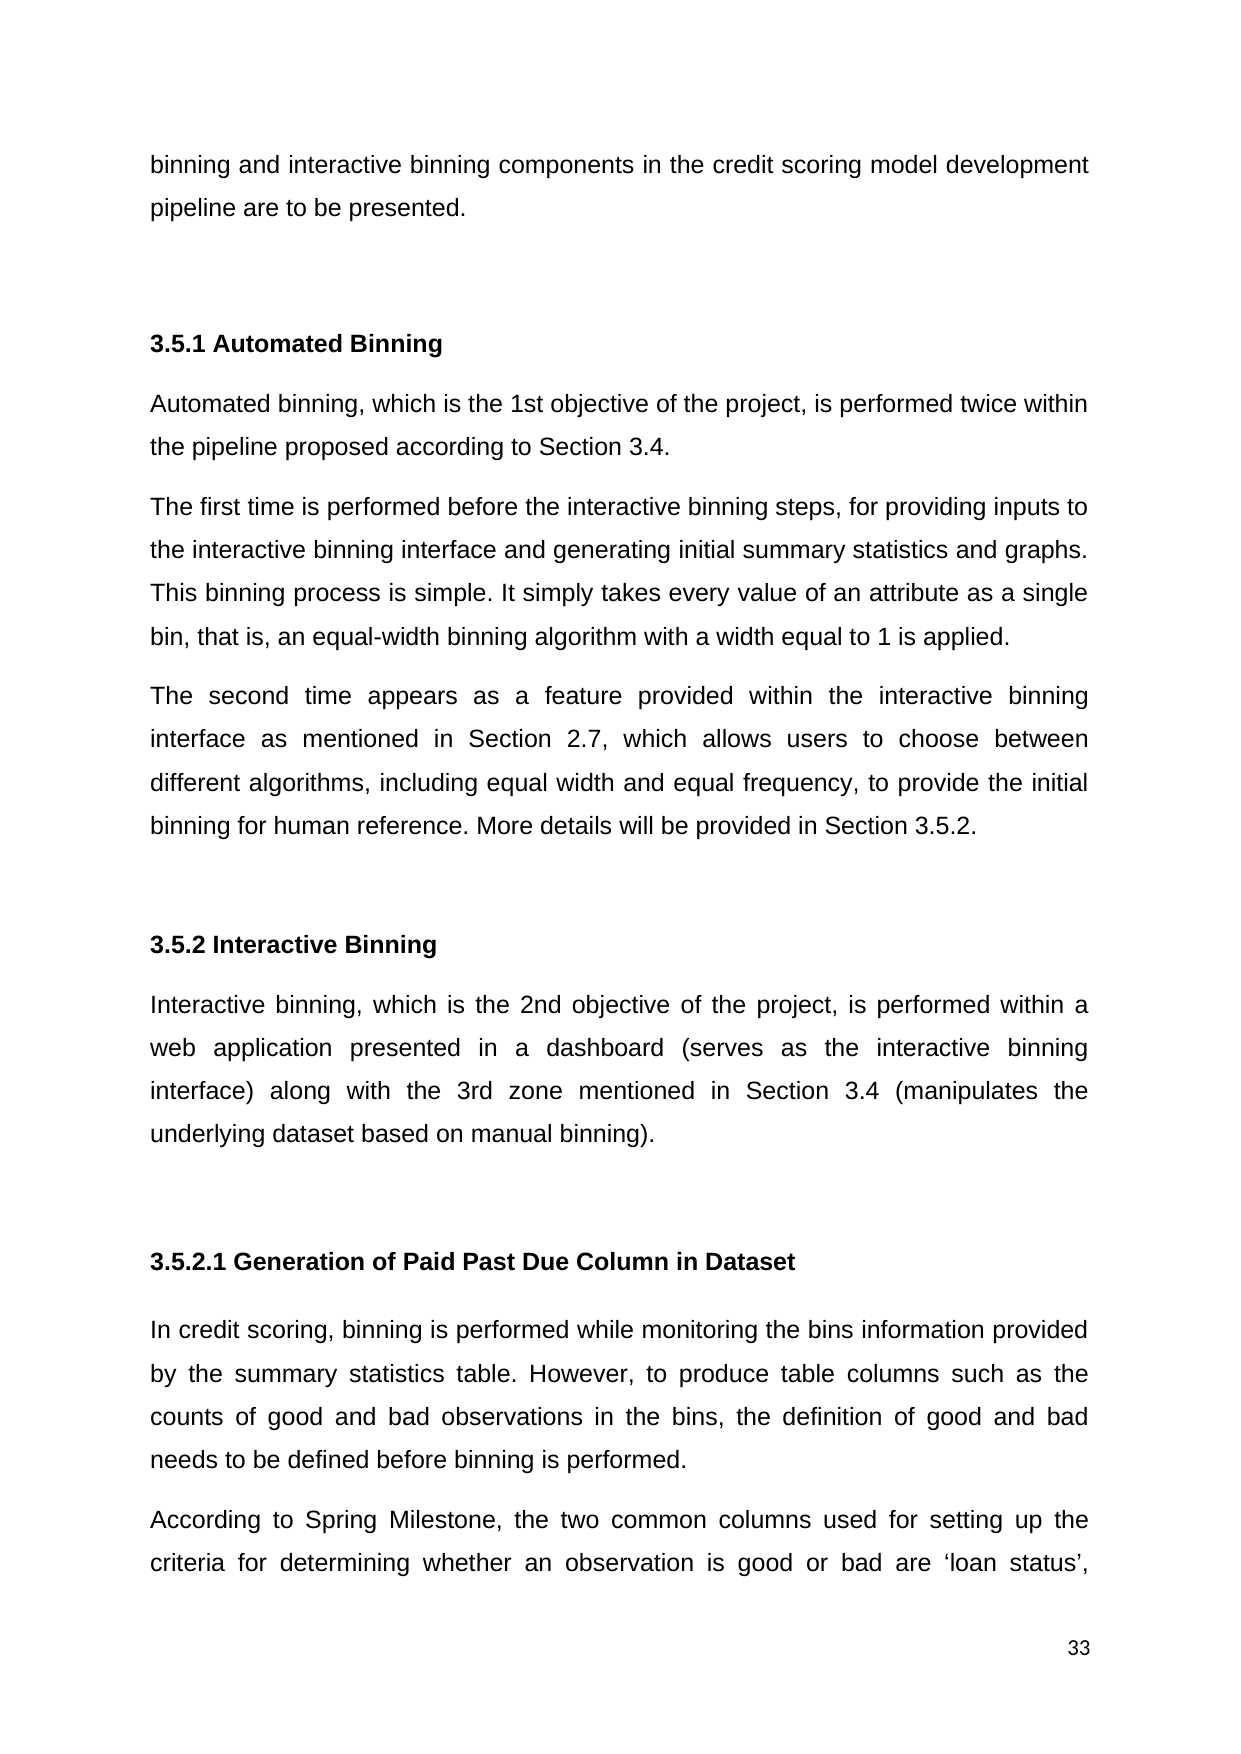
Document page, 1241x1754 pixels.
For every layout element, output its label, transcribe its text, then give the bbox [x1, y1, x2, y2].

text The first time is performed before the interactive binning steps, for providing inputs to the interactive binning interface and generating initial summary statistics and graphs. This binning process is simple. It simply takes every value of an attribute as a single bin, that is, an equal-width binning algorithm with a width equal to 1 is applied. [150, 492, 1090, 650]
text 3.5.2 Interactive Binning [150, 930, 1090, 959]
text Automated binning, which is the 1st objective of the project, is performed twice within the pipeline proposed according to Section 3.4. [150, 389, 1090, 461]
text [150, 150, 1090, 222]
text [150, 1504, 1090, 1576]
text In credit scoring, binning is performed while monitoring the bins information provided by the summary statistics table. However, to produce table columns such as the counts of good and bad observations in the bins, the definition of good and bad needs to be defined before binning is performed. [150, 1315, 1090, 1473]
text 3.5.2.1 Generation of Paid Past Due Column in Dataset [150, 1247, 1090, 1276]
text Interactive binning, which is the 2nd objective of the project, is performed within a web application presented in a dashboard (serves as the interactive binning interface) along with the 3rd zone mentioned in Section 3.4 (manipulates the underlying dataset based on manual binning). [150, 990, 1090, 1148]
text The second time appears as a feature provided within the interactive binning interface as mentioned in Section 2.7, which allows users to choose between different algorithms, including equal width and equal frequency, to provide the initial binning for human reference. More details will be provided in Section 3.5.2. [150, 681, 1090, 839]
text 3.5.1 Automated Binning [150, 329, 1090, 358]
